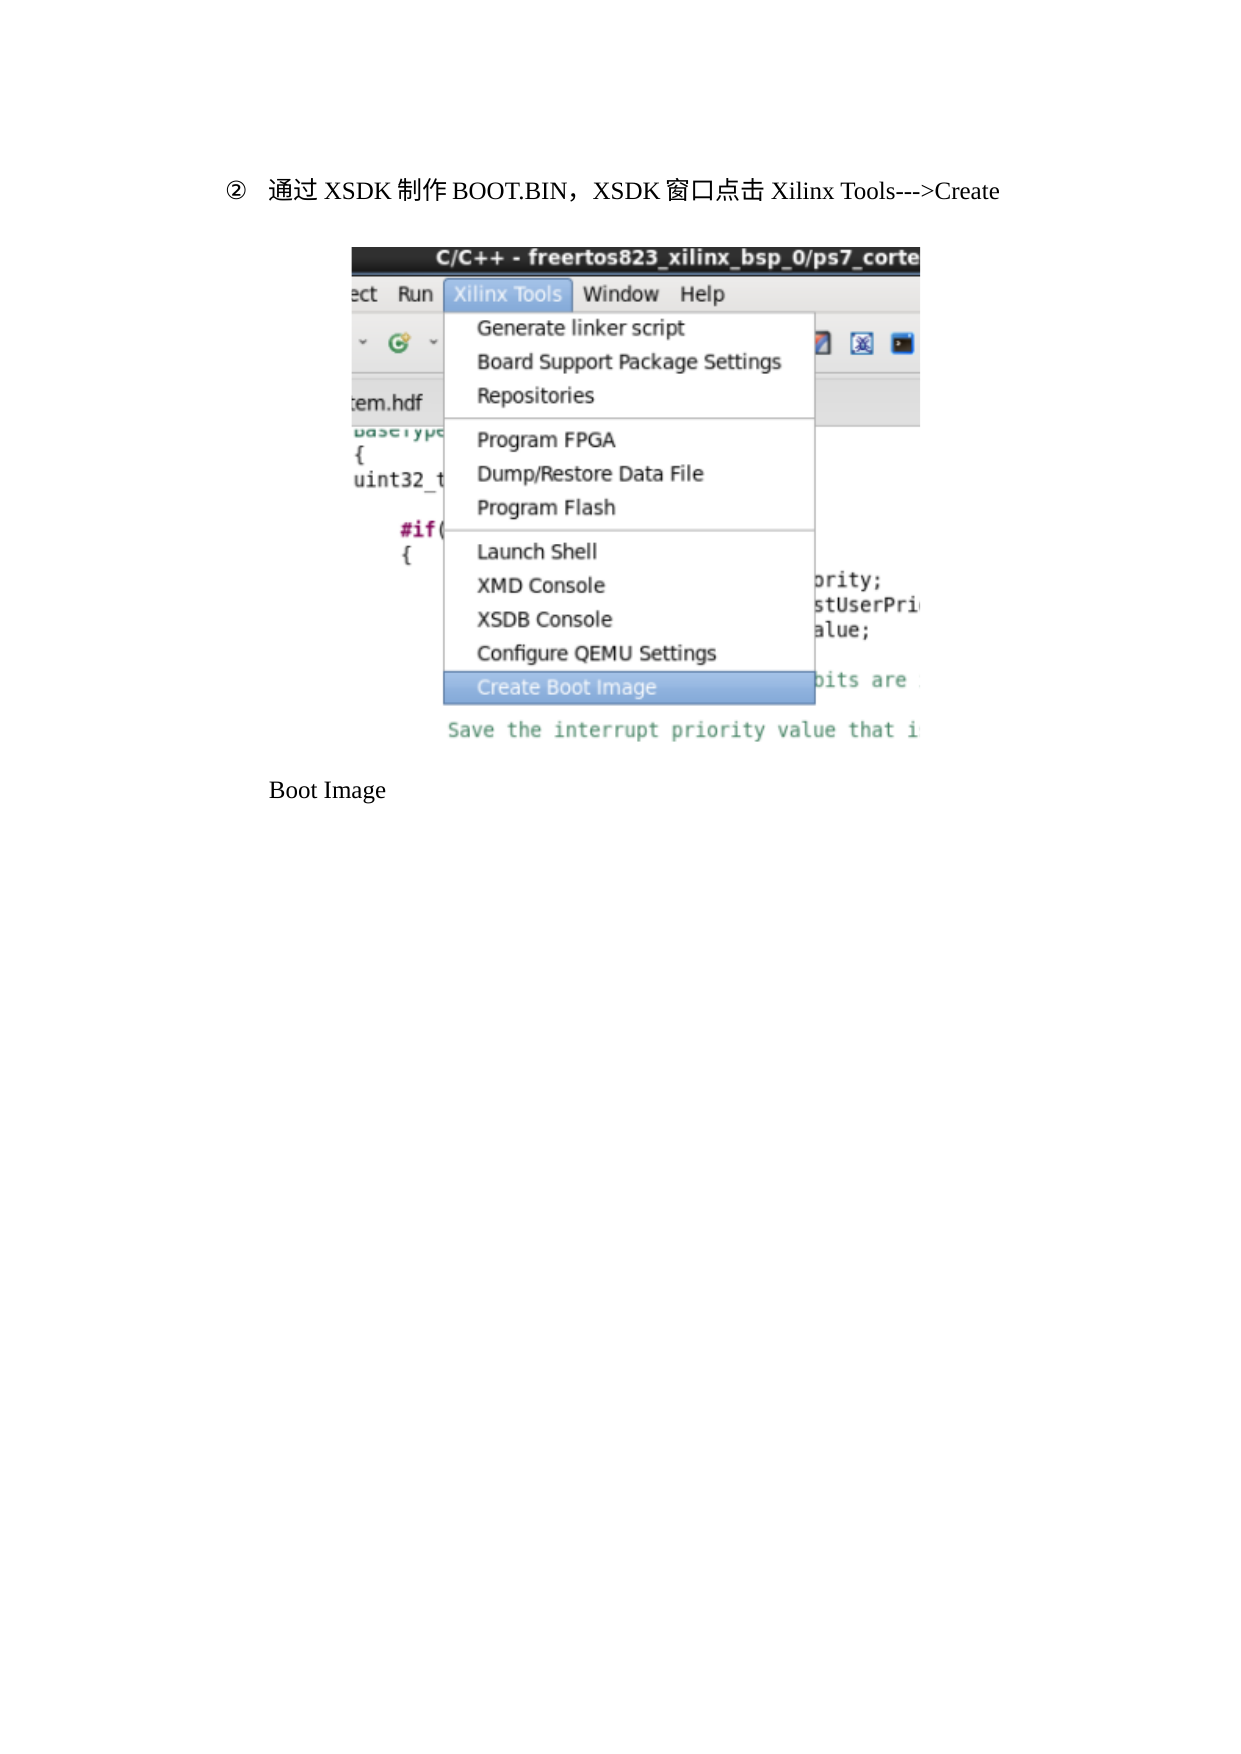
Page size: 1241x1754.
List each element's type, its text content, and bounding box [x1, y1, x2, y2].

picture [351, 247, 921, 745]
